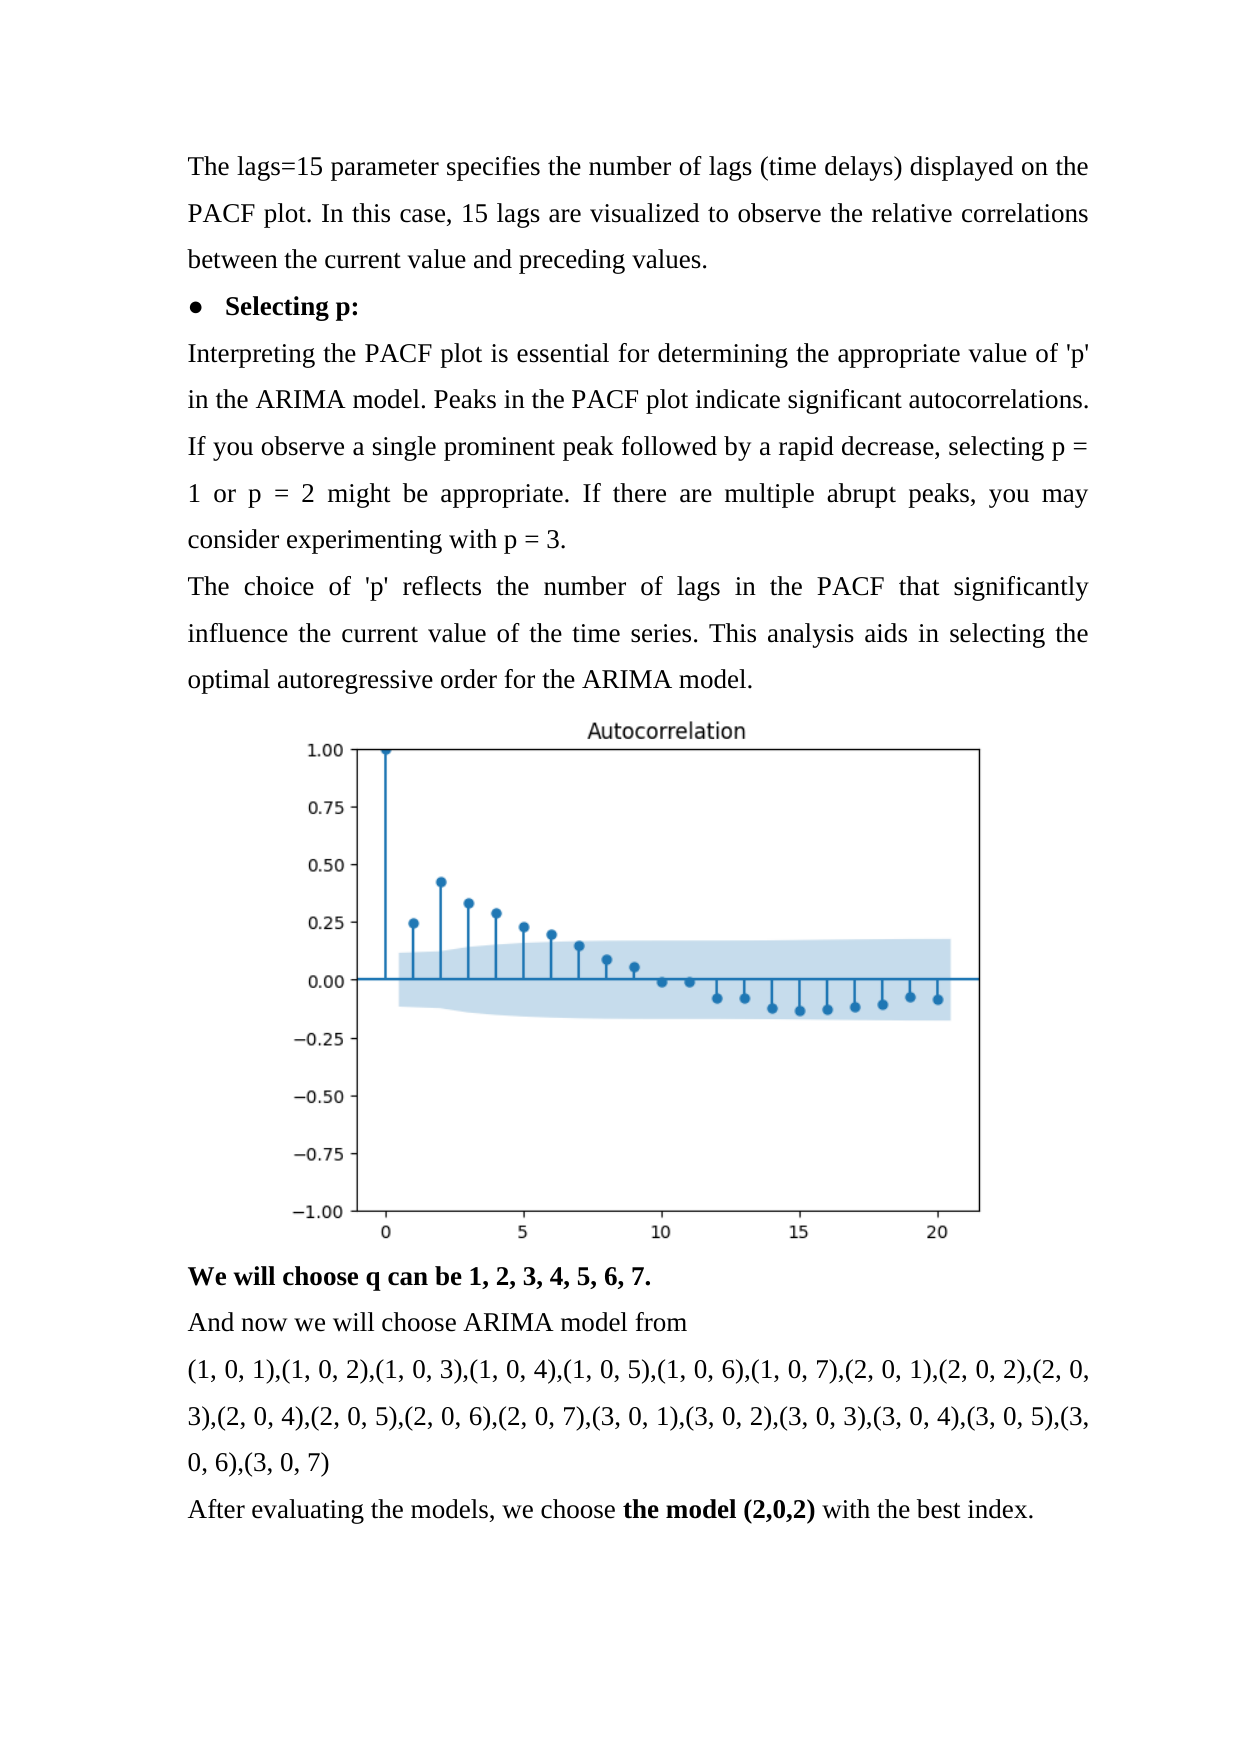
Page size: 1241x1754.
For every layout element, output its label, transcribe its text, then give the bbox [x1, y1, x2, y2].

text And now we will choose ARIMA model from [187, 1306, 1090, 1337]
text (1, 0, 1),(1, 0, 2),(1, 0, 3),(1, 0, 4),(1, 0, 5),(1, 0, 6),(1, 0, 7),(2, 0, 1),(2, 0, 2),(2, 0, 3),(2, 0, 4),(2, 0, 5),(2, 0, 6),(2, 0, 7),(3, 0, 1),(3, 0, 2),(3, 0, 3),(3, 0, 4),(3, 0, 5),(3, 0, 6),(3, 0, 7) [187, 1353, 1090, 1477]
text The choice of 'p' reflects the number of lags in the PACF that significantly influence the current value of the time series. This analysis aids in selecting the optimal autoregressive order for the ARIMA model. [187, 570, 1090, 694]
list Selecting p: [187, 290, 1090, 321]
text Interpreting the PACF plot is essential for determining the appropriate value of 'p' in the ARIMA model. Peaks in the PACF plot indicate significant autocorrelations. If you observe a single prominent peak followed by a rapid decrease, selecting p = 1 or p = 2 might be appropriate. If there are multiple abrupt peaks, you may consider experimenting with p = 3. [187, 337, 1090, 554]
text We will choose q can be 1, 2, 3, 4, 5, 6, 7. [187, 1260, 1090, 1291]
picture [289, 710, 989, 1247]
text After evaluating the models, we choose the model (2,0,2) with the best index. [112, 1493, 1090, 1524]
text The lags=15 parameter specifies the number of lags (time delays) displayed on the PACF plot. In this case, 15 lags are visualized to observe the relative correlations between the current value and preceding values. [187, 150, 1090, 274]
